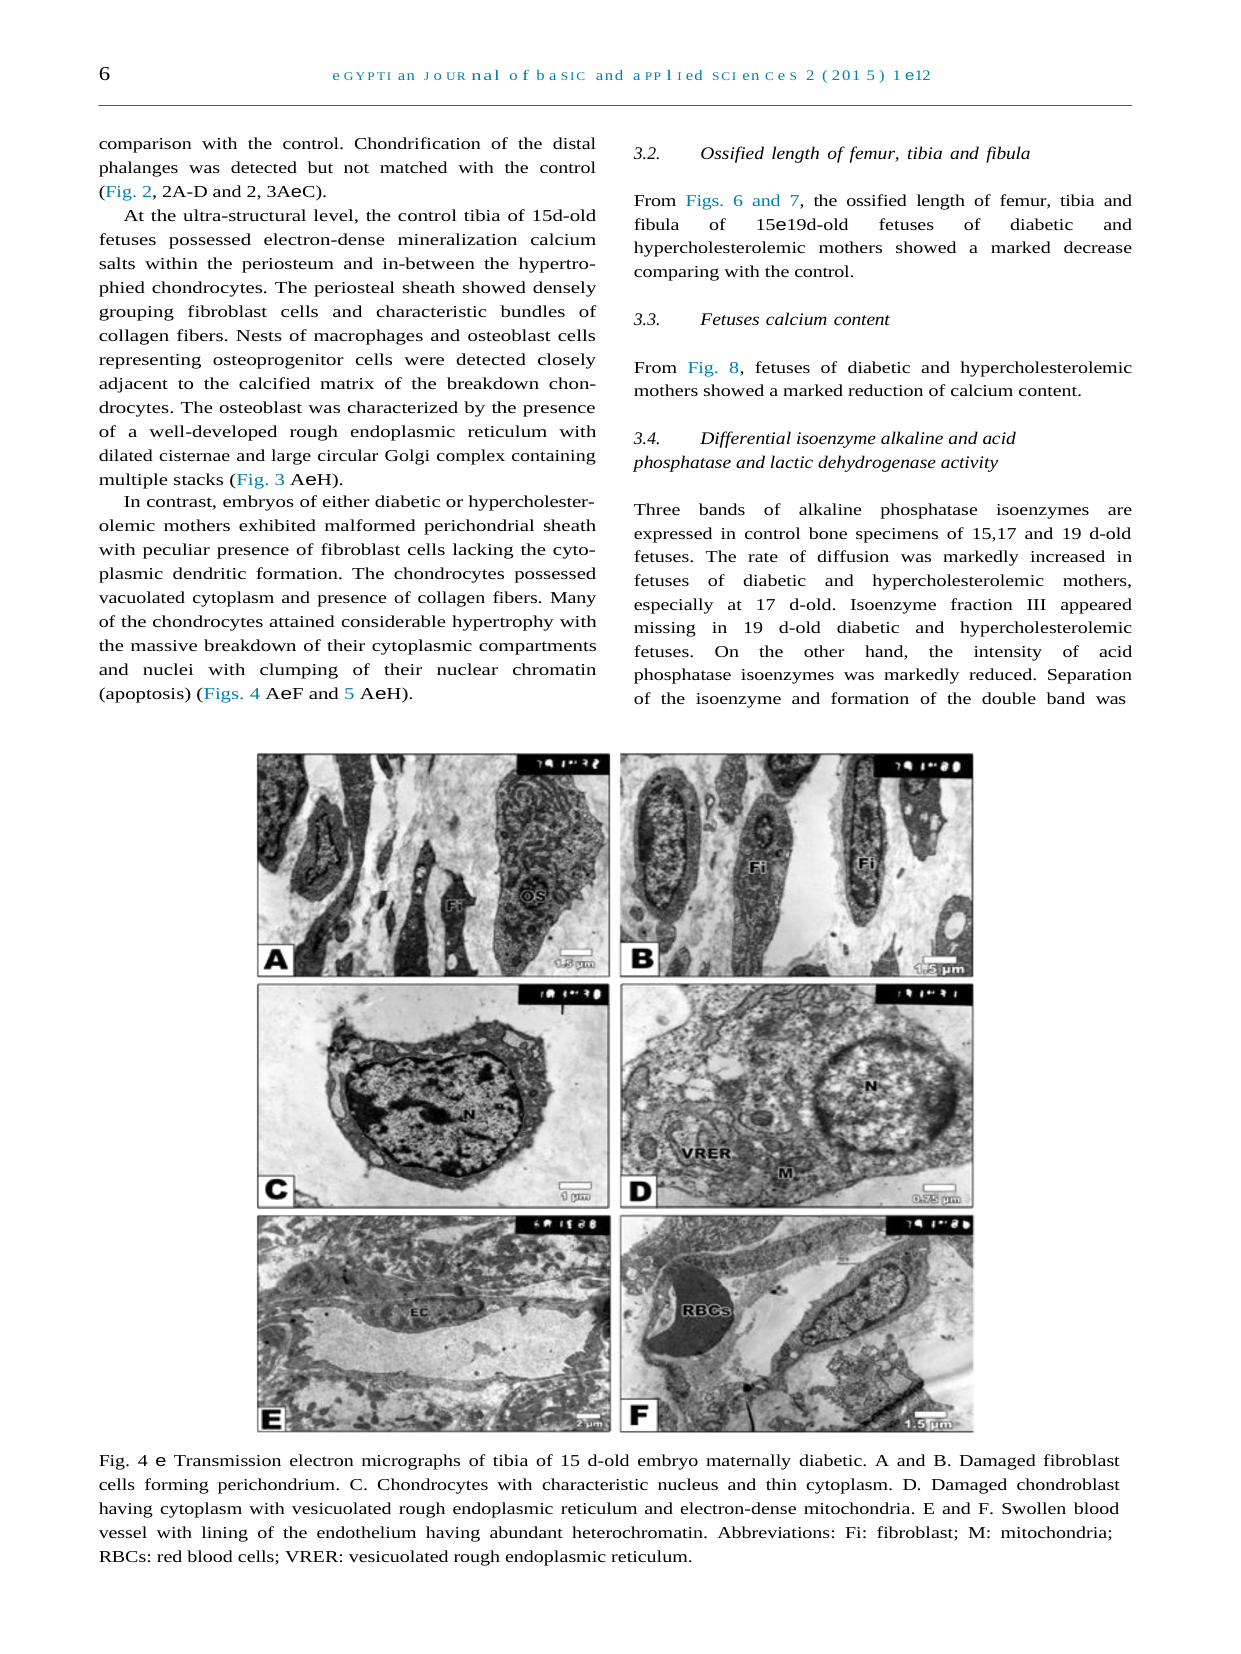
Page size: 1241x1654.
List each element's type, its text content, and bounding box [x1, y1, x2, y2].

text Fig. 4 e Transmission electron micrographs of tibia of 15 d-old embryo maternally diabetic. A and B. Damaged fibroblast cells forming perichondrium. C. Chondrocytes with characteristic nucleus and thin cytoplasm. D. Damaged chondroblast having cytoplasm with vesicuolated rough endoplasmic reticulum and electron-dense mitochondria. E and F. Swollen blood vessel with lining of the endothelium having abundant heterochromatin. Abbreviations: Fi: fibroblast; M: mitochondria; RBCs: red blood cells; VRER: vesicuolated rough endoplasmic reticulum. [98, 1451, 1142, 1566]
picture [446, 72, 455, 80]
picture [344, 72, 351, 80]
picture [249, 690, 256, 699]
text Three bands of alkaline phosphatase isoenzymes are expressed in control bone specimens of 15,17 and 19 d-old fetuses. The rate of diffusion was markedly increased in fetuses of diabetic and hypercholesterolemic mothers, especially at 17 d-old. Isoenzyme fraction III appeared missing in 19 d-old diabetic and hypercholesterolemic fetuses. On the other hand, the intensity of acid phosphatase isoenzymes was markedly reduced. Separation of the isoenzyme and formation of the double band was [634, 500, 1132, 708]
picture [537, 70, 543, 80]
text comparison with the control. Chondrification of the distal phalanges was detected but not matched with the control (Fig. 2, 2A-D and 2, 3AeC). [98, 134, 597, 201]
picture [894, 70, 898, 80]
picture [346, 688, 353, 694]
subtitle Ossified length of femur, tibia and fibula [634, 142, 1153, 163]
picture [377, 72, 385, 80]
subtitle Fetuses calcium content [634, 309, 1153, 329]
picture [255, 751, 976, 1434]
text From Figs. 6 and 7, the ossified length of femur, tibia and fibula of 15e19d-old fetuses of diabetic and hypercholesterolemic mothers showed a marked decrease comparing with the control. [634, 191, 1132, 281]
text olemic mothers exhibited malformed perichondrial sheath with peculiar presence of fibroblast cells lacking the cyto- plasmic dendritic formation. The chondrocytes possessed vacuolated cytoplasm and presence of collagen fibers. Many of the chondrocytes attained considerable hypertrophy with the massive breakdown of their cytoplasmic compartments and nuclei with clumping of their nuclear chromatin (apoptosis) (Figs. 4 AeF and 5 AeH). [98, 516, 597, 703]
text 6 e gypti an j o ur nal o f b a sic and a pp l i ed sci en c e s 2 ( 201 5 ) 1 e12 [98, 62, 1153, 85]
picture [916, 70, 920, 80]
picture [644, 72, 651, 80]
text At the ultra-structural level, the control tibia of 15d-old fetuses possessed electron-dense mineralization calcium salts within the periosteum and in-between the hypertro- phied chondrocytes. The periosteal sheath showed densely grouping fibroblast cells and characteristic bundles of collagen fibers. Nests of macrophages and osteoblast cells representing osteoprogenitor cells were detected closely adjacent to the calcified matrix of the breakdown chon- drocytes. The osteoblast was characterized by the presence of a well-developed rough endoplasmic reticulum with dilated cisternae and large circular Golgi complex containing multiple stacks (Fig. 3 AeH). [98, 206, 597, 488]
picture [485, 73, 491, 80]
text In contrast, embryos of either diabetic or hypercholester- [123, 493, 601, 511]
picture [424, 72, 429, 80]
text From Fig. 8, fetuses of diabetic and hypercholesterolemic mothers showed a marked reduction of calcium content. [634, 358, 1132, 400]
picture [696, 70, 701, 80]
picture [456, 72, 462, 80]
picture [832, 70, 838, 78]
subtitle Differential isoenzyme alkaline and acid phosphatase and lactic dehydrogenase activity [634, 428, 1028, 472]
picture [790, 195, 798, 206]
